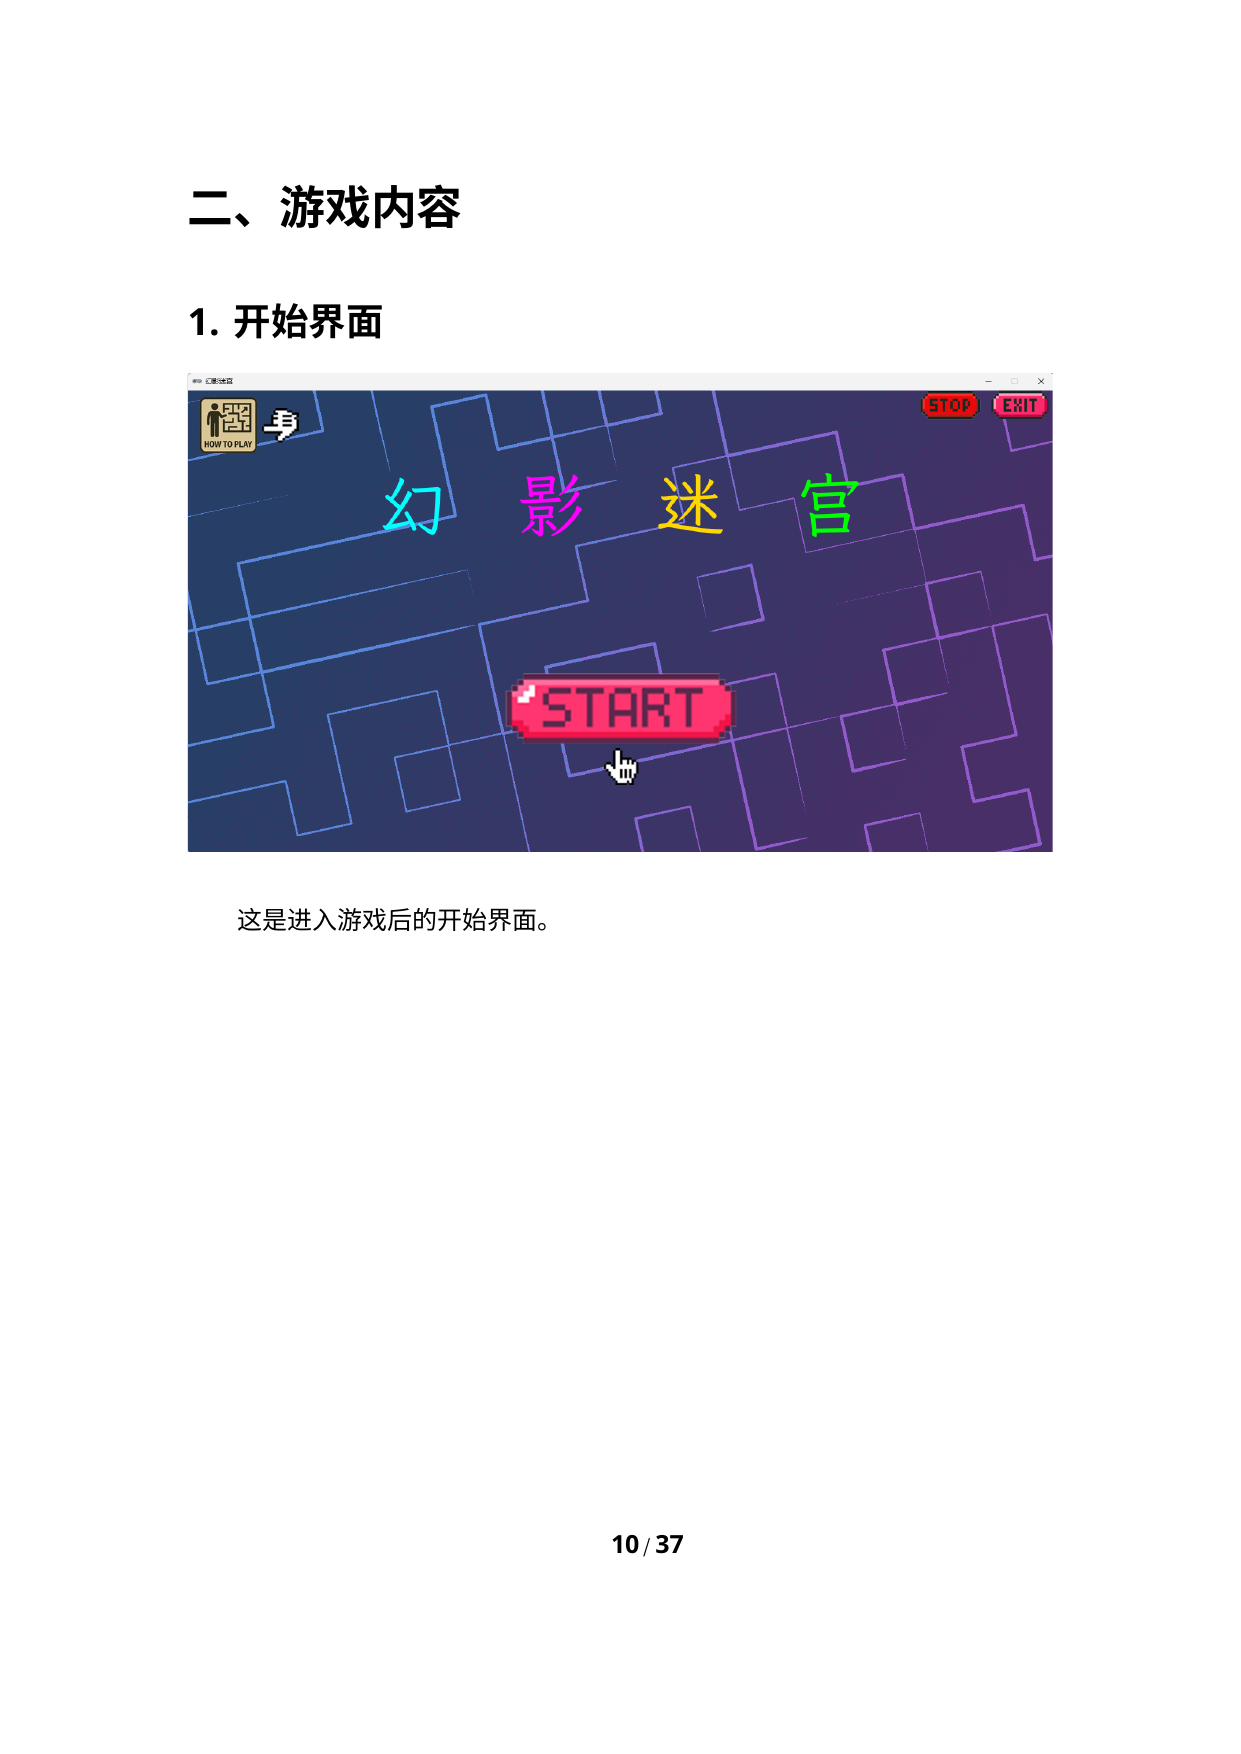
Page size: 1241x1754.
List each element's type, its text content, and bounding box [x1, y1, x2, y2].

picture [187, 373, 1053, 852]
subtitle 开始界面 [187, 286, 1053, 351]
text 这是进入游戏后的开始界面。 [187, 886, 1053, 951]
subtitle 游戏内容 [187, 156, 1053, 253]
